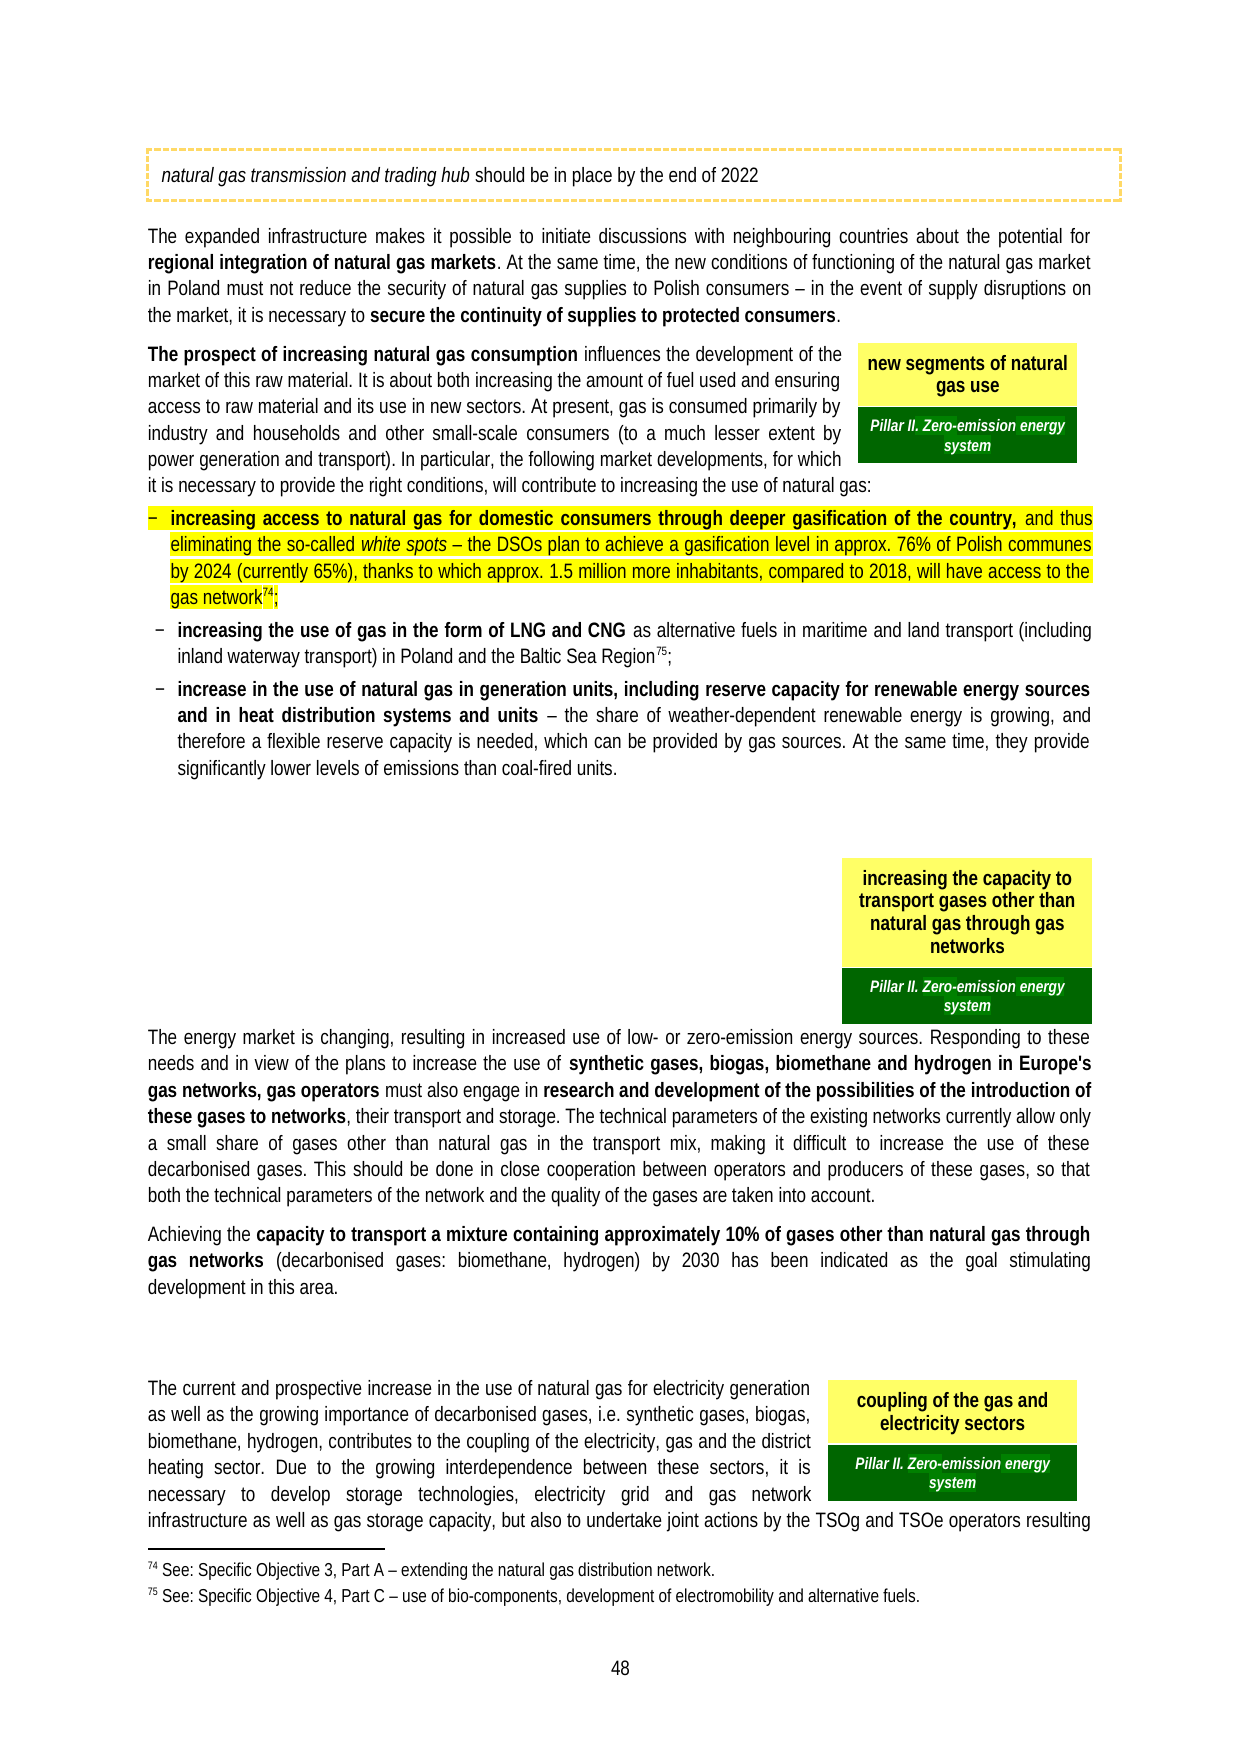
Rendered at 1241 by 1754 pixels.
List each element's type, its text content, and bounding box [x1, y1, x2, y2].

table_header coupling of the gas and electricity sectors [828, 1380, 1077, 1443]
table_cell Pillar II. Zero-emission energy system [842, 968, 1092, 1024]
list increasing access to natural gas for domestic consumers through deeper gasification of the country, and thus eliminating the so-called white spots – the DSOs plan to achieve a gasification level in approx. 76% of Polish communes by 2024 (currently 65%), thanks to which approx. 1.5 million more inhabitants, compared to 2018, will have access to the gas network; [148, 530, 1093, 609]
table_cell Pillar II. Zero-emission energy system [828, 1445, 1077, 1501]
table_header increasing the capacity to transport gases other than natural gas through gas networks [842, 858, 1092, 967]
text Achieving the capacity to transport a mixture containing approximately 10% of gases other than natural gas through gas networks (decarbonised gases: biomethane, hydrogen) by 2030 has been indicated as the goal stimulating development in this area. [148, 1222, 1093, 1299]
text The expanded infrastructure makes it possible to initiate discussions with neighbouring countries about the potential for regional integration of natural gas markets. At the same time, the new conditions of functioning of the natural gas market in Poland must not reduce the security of natural gas supplies to Polish consumers – in the event of supply disruptions on the market, it is necessary to secure the continuity of supplies to protected consumers. [148, 224, 1093, 327]
list increase in the use of natural gas in generation units, including reserve capacity for renewable energy sources and in heat distribution systems and units – the share of weather-dependent renewable energy is growing, and therefore a flexible reserve capacity is needed, which can be provided by gas sources. At the same time, they provide significantly lower levels of emissions than coal-fired units. [155, 677, 1093, 779]
table_header new segments of natural gas use [858, 343, 1077, 406]
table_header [148, 148, 1121, 199]
text The energy market is changing, resulting in increased use of low- or zero-emission energy sources. Responding to these needs and in view of the plans to increase the use of synthetic gases, biogas, biomethane and hydrogen in Europe's gas networks, gas operators must also engage in research and development of the possibilities of the introduction of these gases to networks, their transport and storage. The technical parameters of the existing networks currently allow only a small share of gases other than natural gas in the transport mix, making it difficult to increase the use of these decarbonised gases. This should be done in close cooperation between operators and producers of these gases, so that both the technical parameters of the network and the quality of the gases are taken into account. [148, 1025, 1093, 1207]
list increasing the use of gas in the form of LNG and CNG as alternative fuels in maritime and land transport (including inland waterway transport) in Poland and the Baltic Sea Region; [154, 618, 1093, 668]
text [148, 1376, 1093, 1532]
text The prospect of increasing natural gas consumption influences the development of the market of this raw material. It is about both increasing the amount of fuel used and ensuring access to raw material and its use in new sectors. At present, gas is consumed primarily by industry and households and other small-scale consumers (to a much lesser extent by power generation and transport). In particular, the following market developments, for which it is necessary to provide the right conditions, will contribute to increasing the use of natural gas: [148, 342, 1093, 497]
table_cell Pillar II. Zero-emission energy system [858, 407, 1077, 463]
